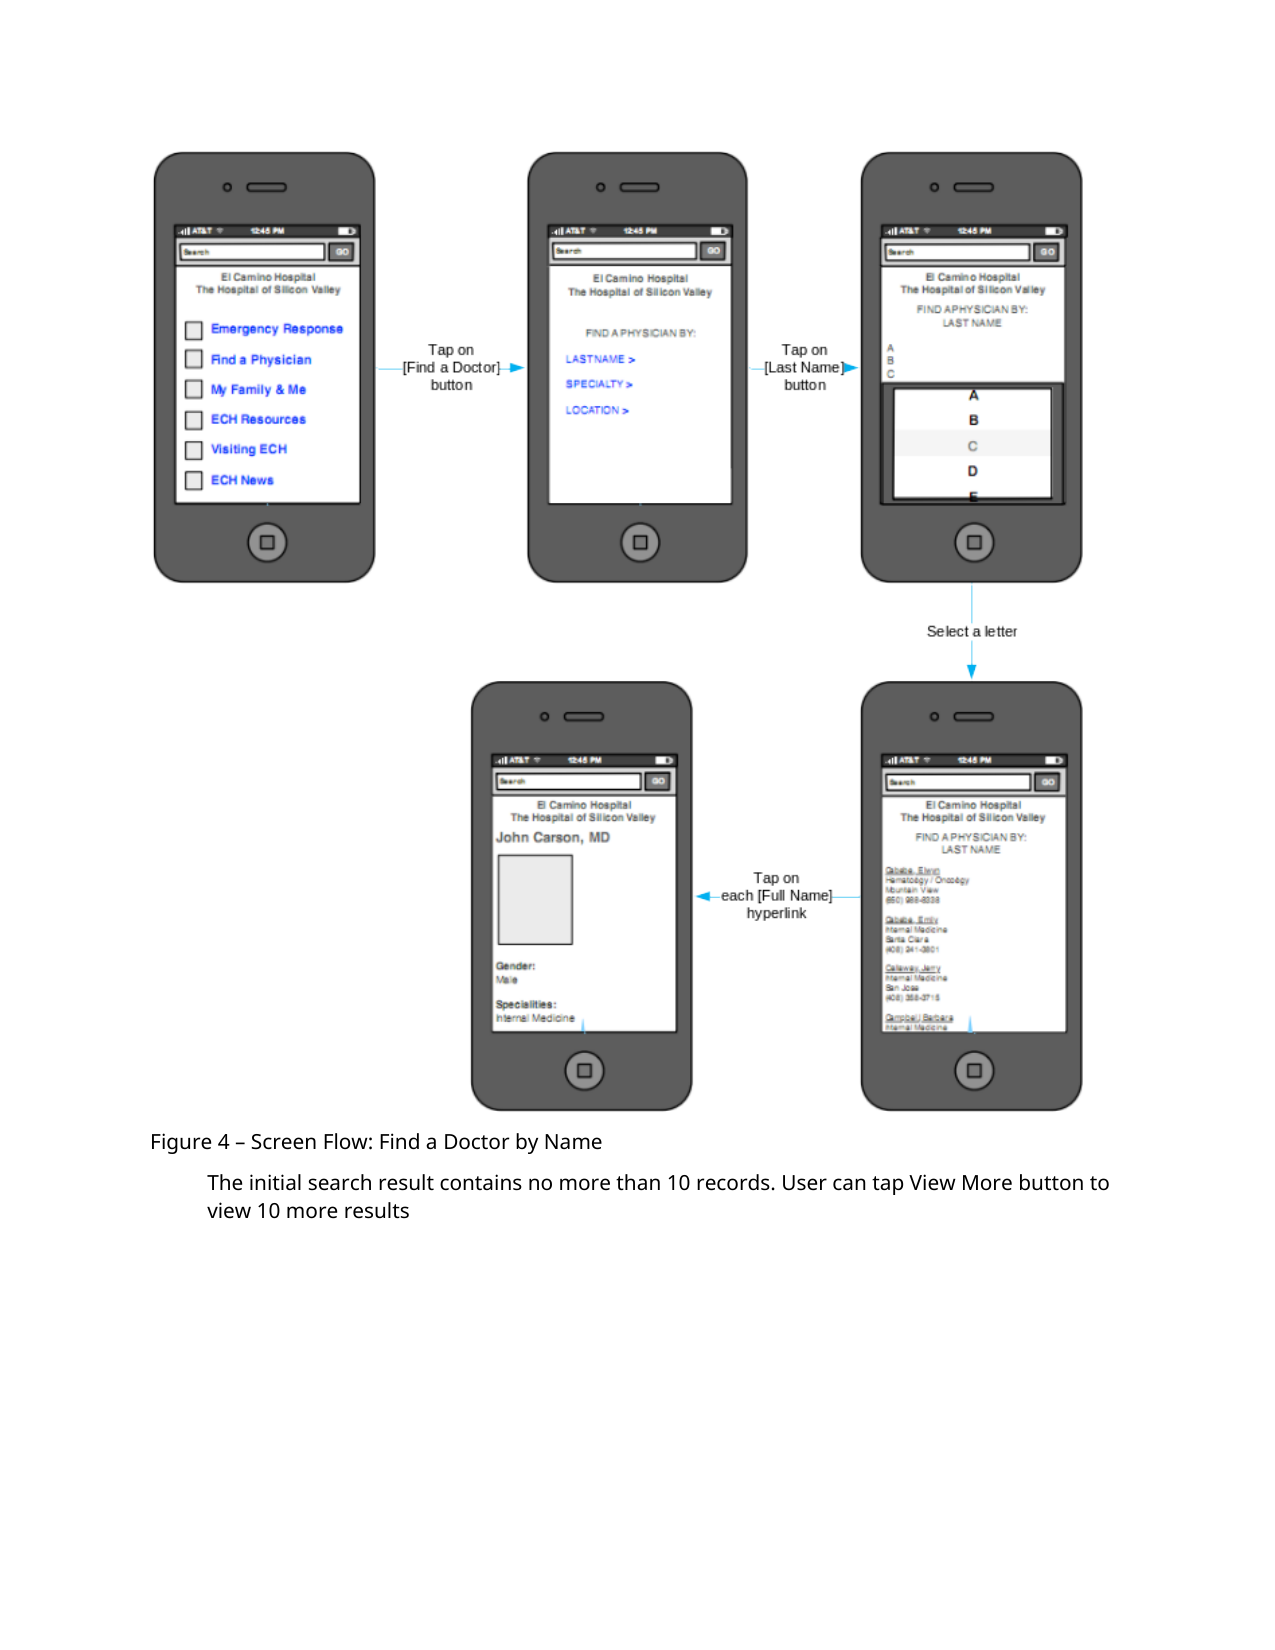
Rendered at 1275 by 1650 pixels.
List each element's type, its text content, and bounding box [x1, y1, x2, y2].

text The initial search result contains no more than 10 records. User can tap View More button to view 10 more results [207, 1168, 1125, 1225]
text Figure 4 – Screen Flow: Find a Doctor by Name [150, 1127, 1125, 1156]
